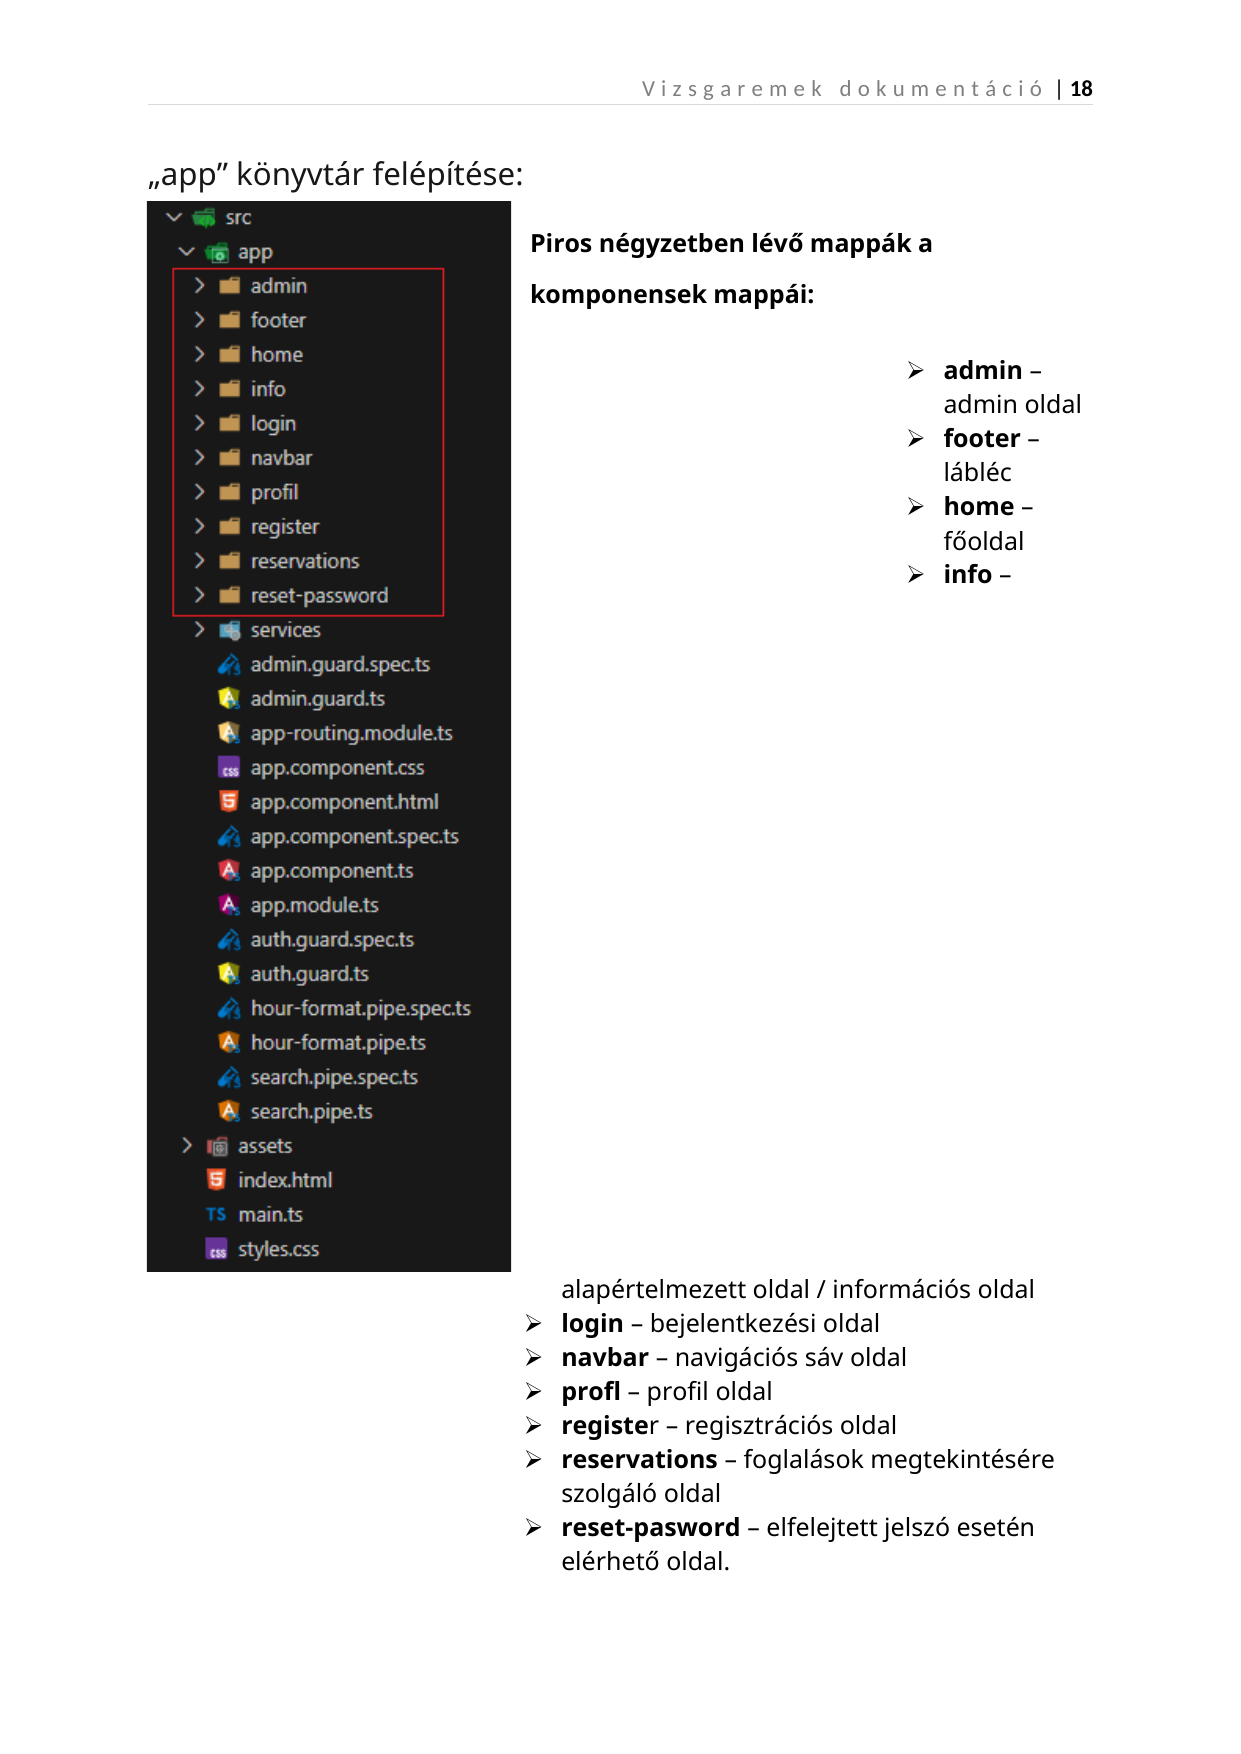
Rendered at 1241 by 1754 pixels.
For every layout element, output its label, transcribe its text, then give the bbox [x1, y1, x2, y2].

text Piros négyzetben lévő mappák a komponensek mappái: [512, 226, 1093, 311]
list reservations – foglalások megtekintésére szolgáló oldal [523, 1442, 1093, 1510]
list home – főoldal [523, 489, 1093, 557]
list profl – profil oldal [523, 1374, 1093, 1408]
subtitle „app” könyvtár felépítése: [148, 152, 1093, 194]
list register – regisztrációs oldal [523, 1408, 1093, 1442]
picture [146, 201, 512, 1272]
list navbar – navigációs sáv oldal [523, 1340, 1093, 1374]
list reset-pasword – elfelejtett jelszó esetén elérhető oldal. [523, 1510, 1093, 1578]
list admin – admin oldal [523, 353, 1093, 421]
list footer – lábléc [523, 421, 1093, 489]
list login – bejelentkezési oldal [523, 1306, 1093, 1340]
list info – alapértelmezett oldal / információs oldal [523, 557, 1093, 1306]
